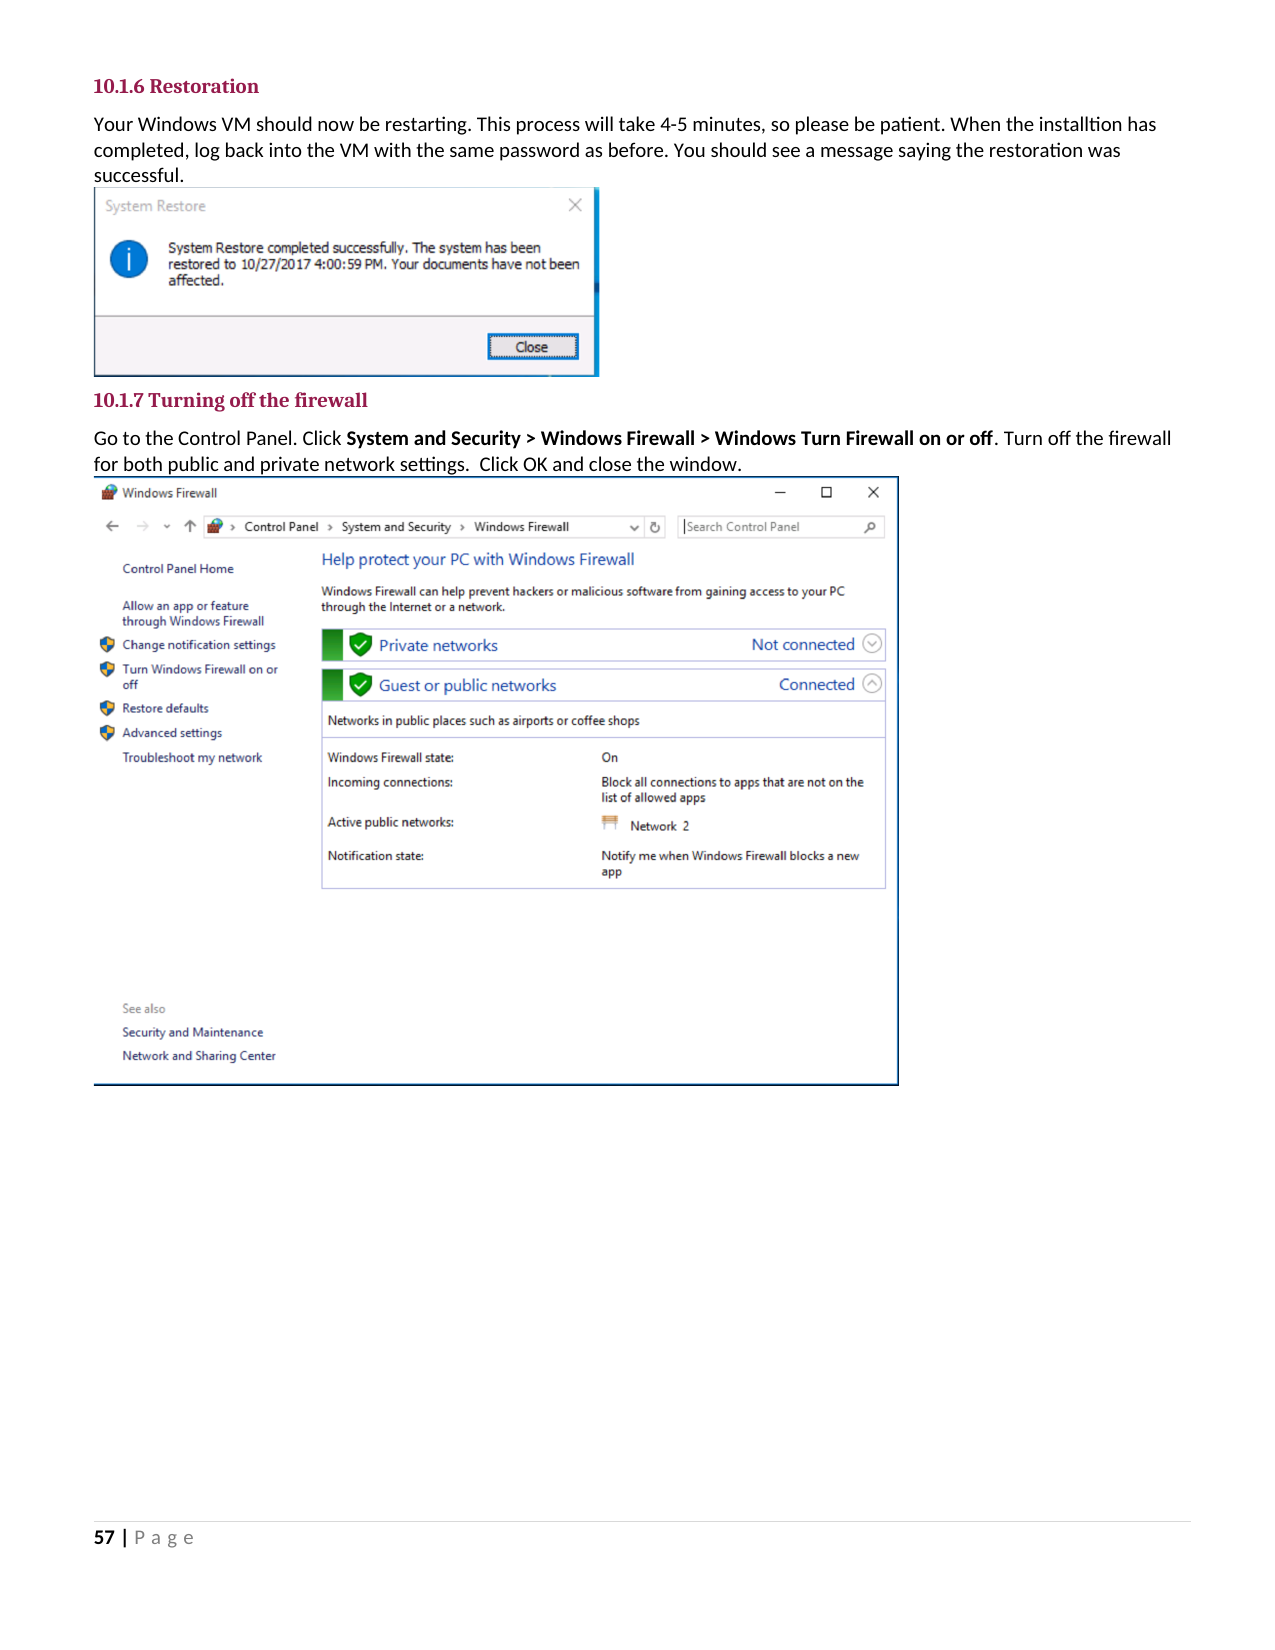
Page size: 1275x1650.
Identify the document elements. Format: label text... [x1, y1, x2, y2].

text Go to the Control Panel. Click System and Security > Windows Firewall > Windows Turn Firewall on or off. Turn off the firewall for both public and private network settings. Click OK and close the window. [94, 425, 1191, 476]
subtitle 10.1.7 Turning off the firewall [94, 389, 1191, 413]
text Your Windows VM should now be restarting. This process will take 4-5 minutes, so please be patient. When the installtion has completed, log back into the VM with the same password as before. You should see a message saying the restoration was successful. [94, 111, 1191, 188]
subtitle 10.1.6 Restoration [94, 75, 1191, 99]
